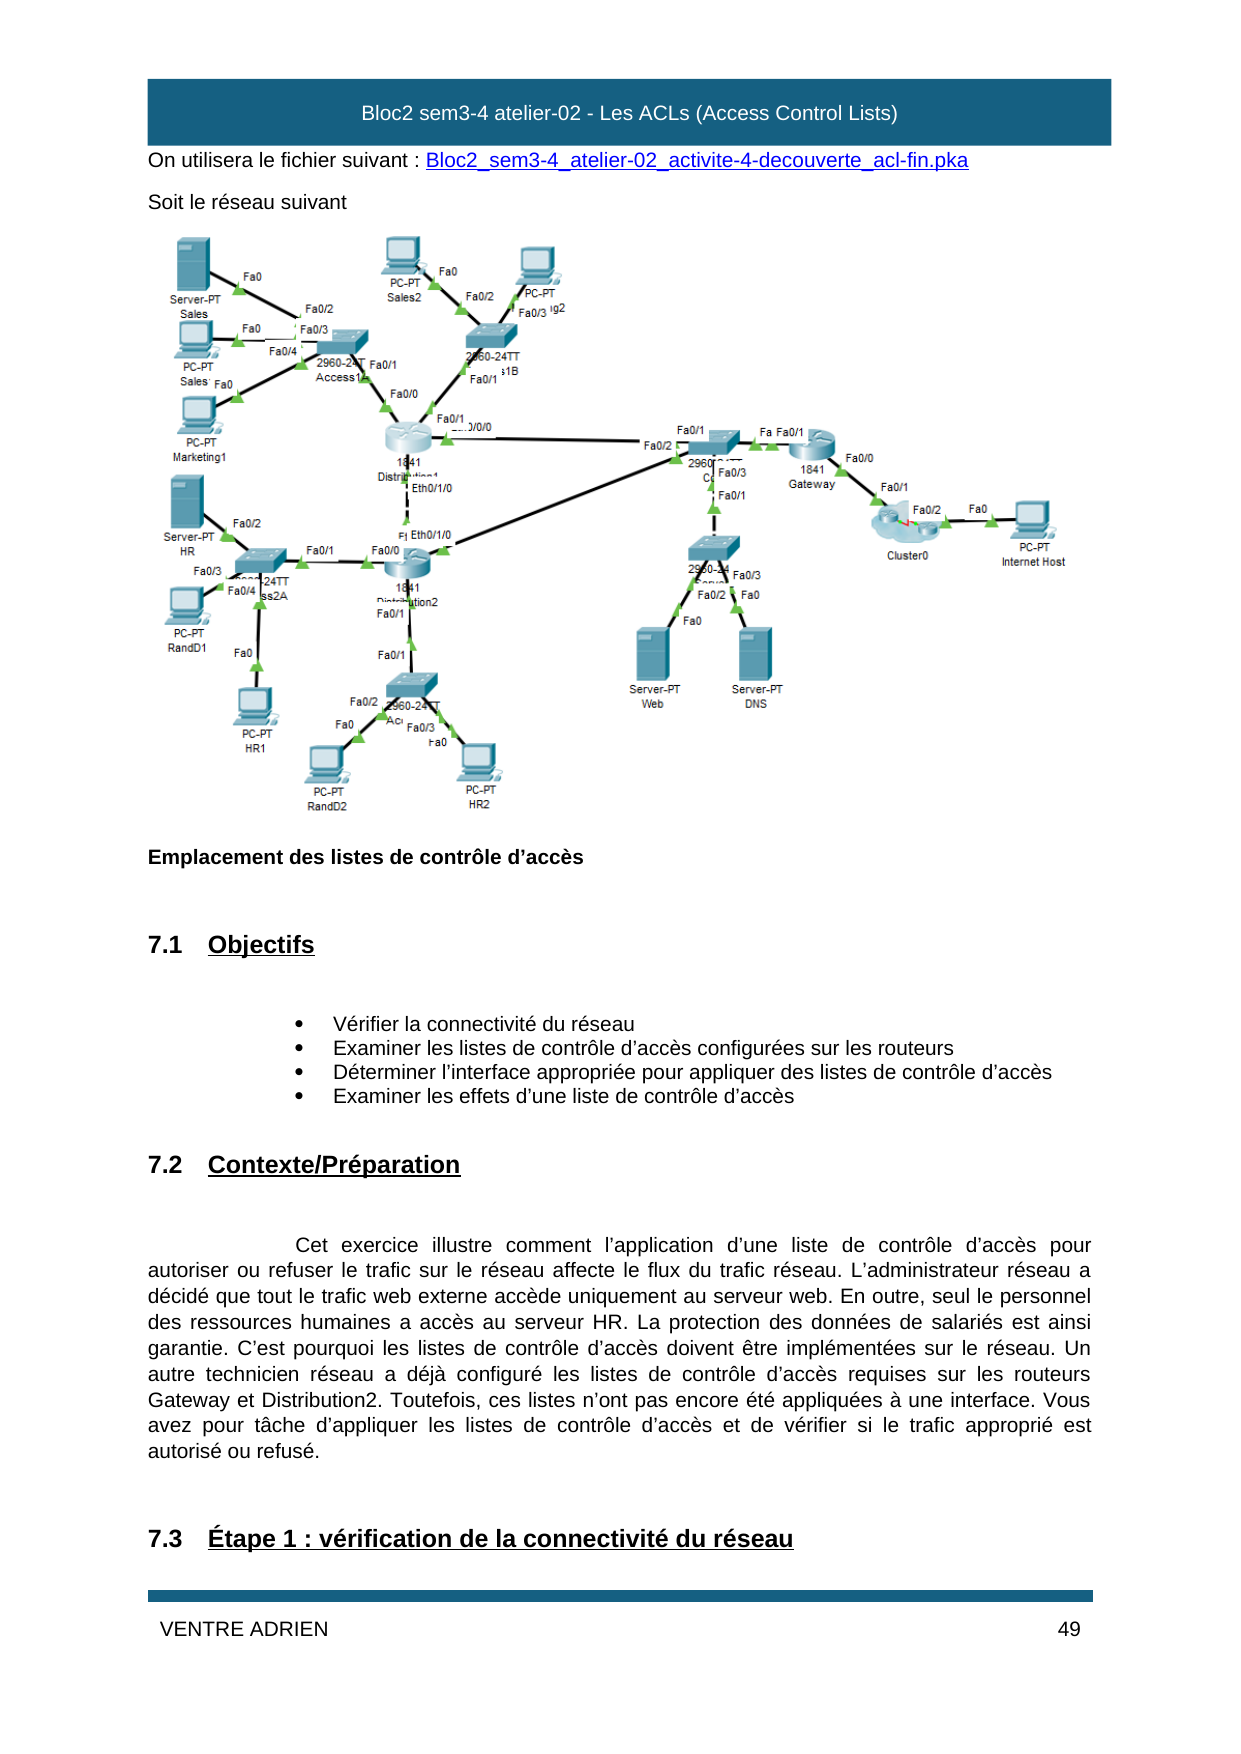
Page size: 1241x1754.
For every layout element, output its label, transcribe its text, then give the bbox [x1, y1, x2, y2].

subtitle Contexte/Préparation [148, 1151, 1093, 1179]
list Vérifier la connectivité du réseau [295, 1012, 1093, 1036]
text Soit le réseau suivant [148, 190, 1093, 214]
text Emplacement des listes de contrôle d’accès [148, 845, 1093, 869]
list Examiner les effets d’une liste de contrôle d’accès [295, 1084, 1093, 1108]
list Examiner les listes de contrôle d’accès configurées sur les routeurs [295, 1036, 1093, 1060]
text On utilisera le fichier suivant : Bloc2_sem3-4_atelier-02_activite-4-decouverte_acl-fin.pka [148, 148, 1093, 172]
text Cet exercice illustre comment l’application d’une liste de contrôle d’accès pour autoriser ou refuser le trafic sur le réseau affecte le flux du trafic réseau. L’administrateur réseau a décidé que tout le trafic web externe accède uniquement au serveur web. En outre, seul le personnel des ressources humaines a accès au serveur HR. La protection des données de salariés est ainsi garantie. C’est pourquoi les listes de contrôle d’accès doivent être implémentées sur le réseau. Un autre technicien réseau a déjà configuré les listes de contrôle d’accès requises sur les routeurs Gateway et Distribution2. Toutefois, ces listes n’ont pas encore été appliquées à une interface. Vous avez pour tâche d’appliquer les listes de contrôle d’accès et de vérifier si le trafic approprié est autorisé ou refusé. [148, 1232, 1093, 1463]
picture [147, 232, 1093, 827]
subtitle Objectifs [148, 930, 1093, 959]
list Déterminer l’interface appropriée pour appliquer des listes de contrôle d’accès [295, 1060, 1093, 1084]
subtitle Étape 1 : vérification de la connectivité du réseau [148, 1524, 1093, 1553]
